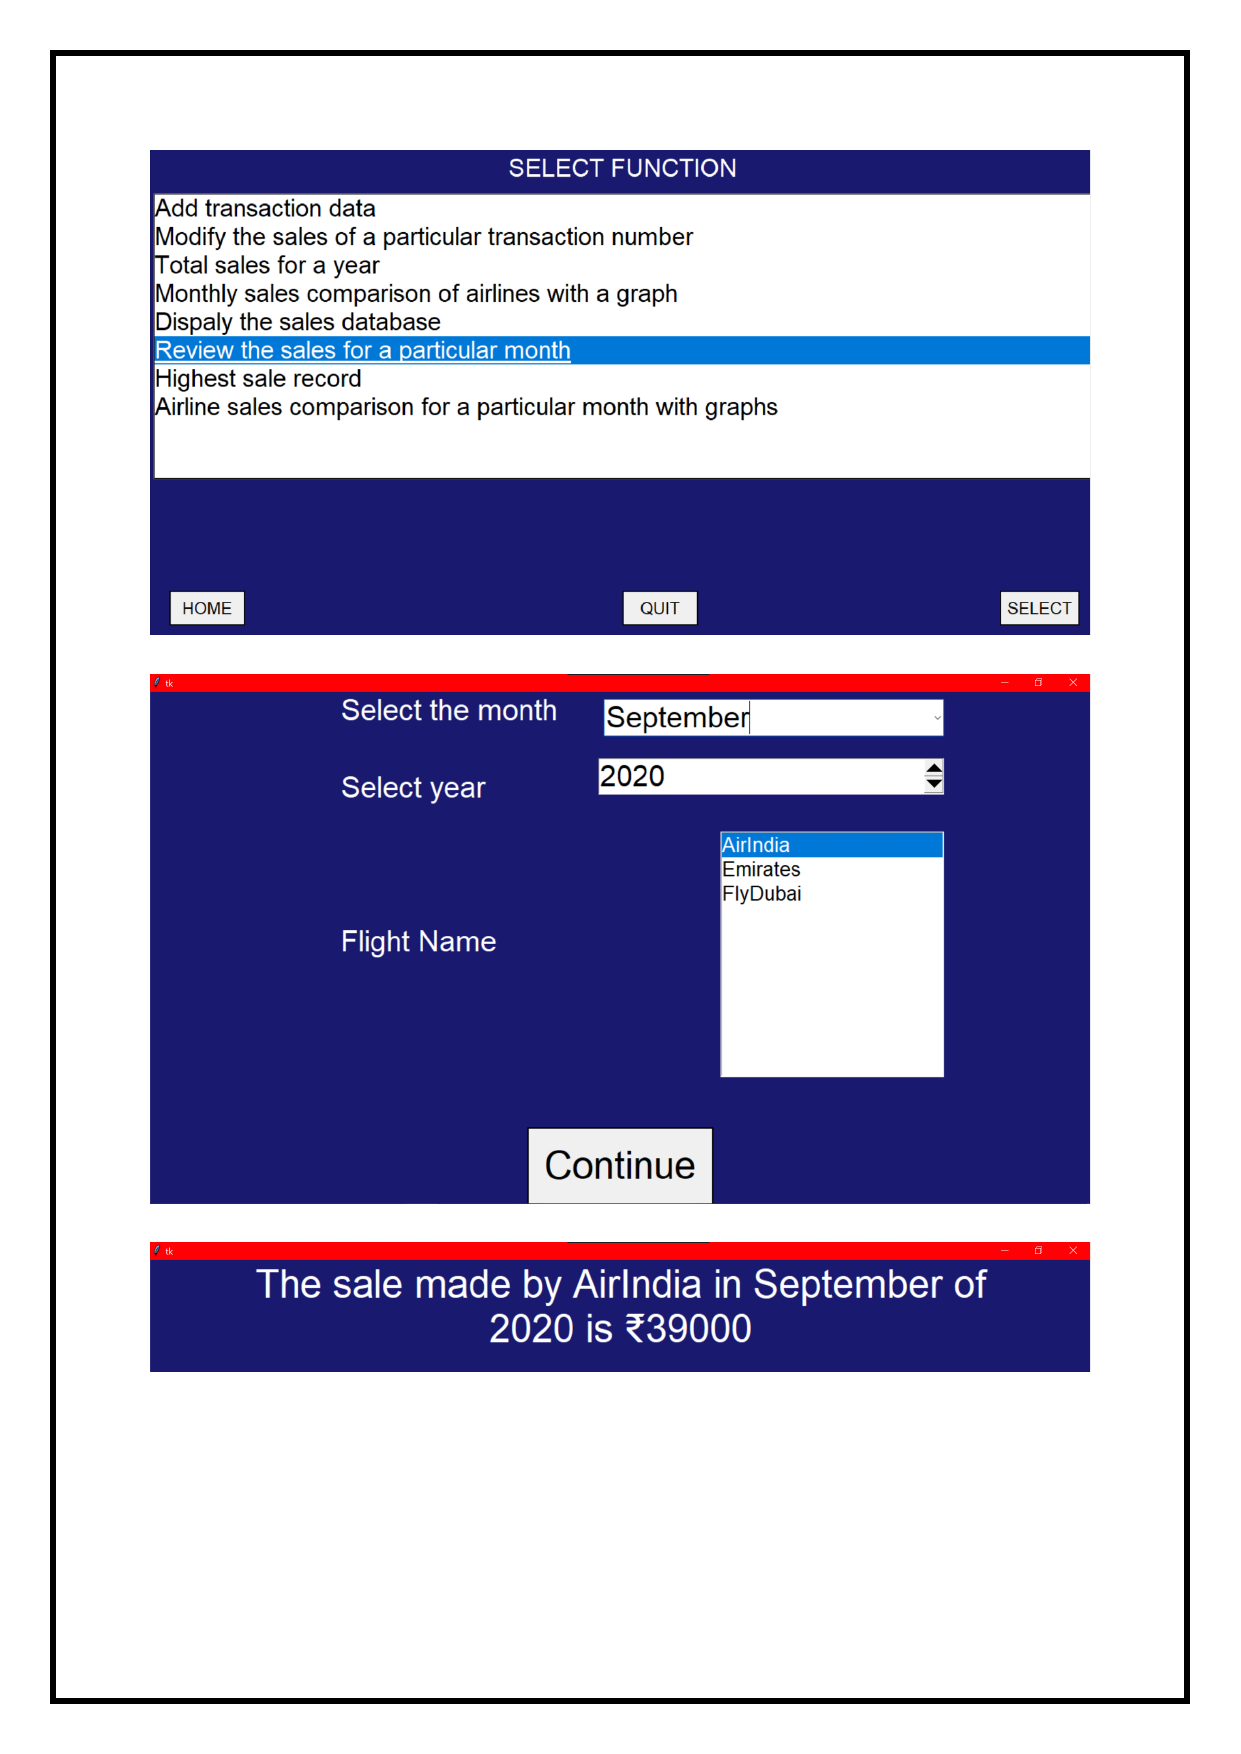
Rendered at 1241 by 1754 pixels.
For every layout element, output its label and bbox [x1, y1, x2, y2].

picture [150, 1242, 1091, 1372]
picture [150, 150, 1091, 635]
picture [150, 674, 1091, 1204]
